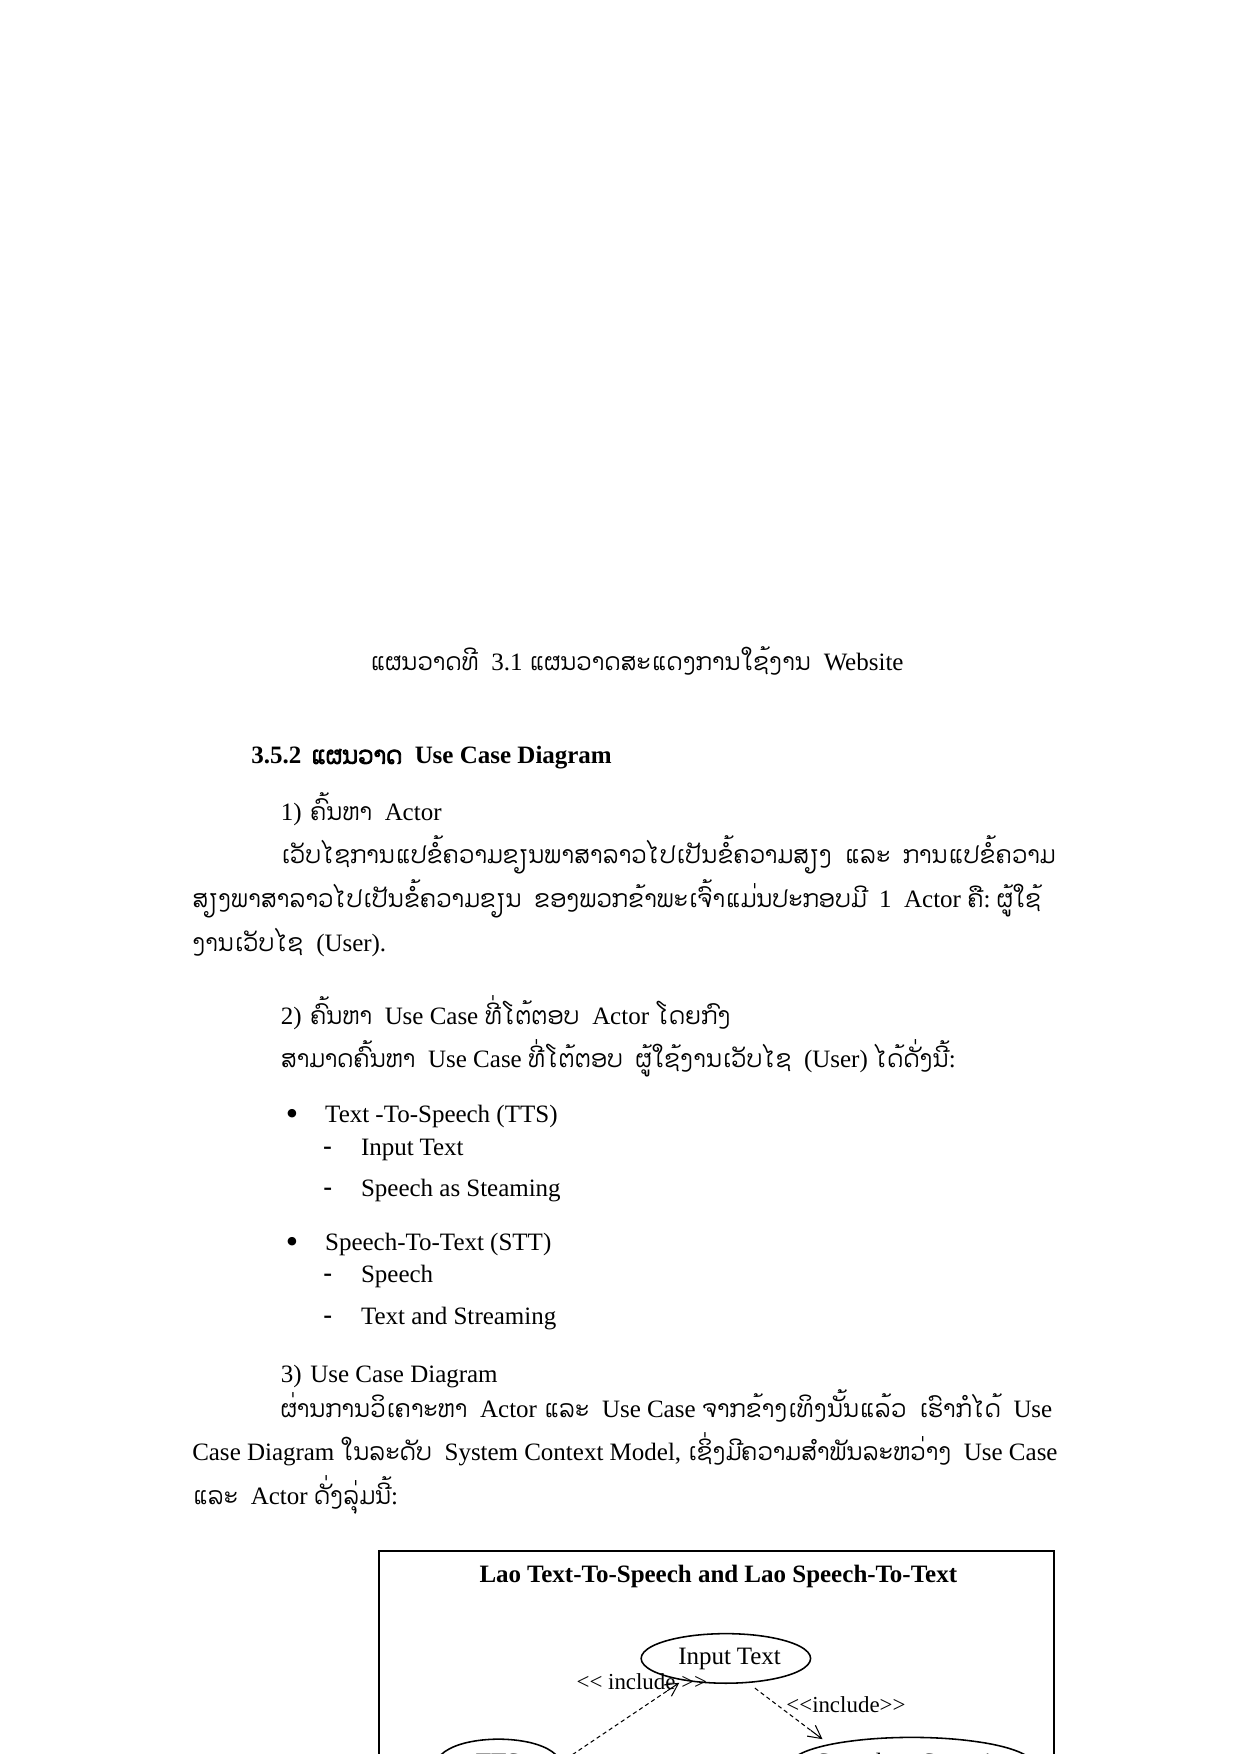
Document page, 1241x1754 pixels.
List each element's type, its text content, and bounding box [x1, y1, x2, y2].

text ເວັບໄຊການແປຂໍ້ຄວາມຂຽນພາສາລາວໄປເປັນຂໍ້ຄວາມສຽງ ແລະ ການແປຂໍ້ຄວາມສຽງພາສາລາວໄປເປັນຂໍ້ຄວາມຂຽນ ຂອງພວກຂ້າພະເຈົ້າແມ່ນປະກອບມີ 1 Actor ຄື: ຜູ້ໃຊ້ງານເວັບໄຊ (User). [192, 834, 1081, 965]
list Speech-To-Text (STT) [288, 1227, 1081, 1255]
list Text -To-Speech (TTS) [288, 1099, 1081, 1127]
subtitle ຄົ້ນຫາ Use Case ທີ່ໂຕ້ຕອບ Actor ໂດຍກົງ [192, 994, 1081, 1038]
subtitle Text and Streaming [192, 1301, 1081, 1329]
subtitle Speech as Steaming [192, 1173, 1081, 1202]
text ຜ່ານການວິເຄາະຫາ Actor ແລະ Use Case ຈາກຂ້າງເທິງນັ້ນແລ້ວ ເຮົາກໍໄດ້ Use Case Diagram ໃນລະດັບ System Context Model, ເຊິ່ງມີຄວາມສໍາພັນລະຫວ່າງ Use Case ແລະ Actor ດັ່ງລຸ່ມນີ້: [192, 1387, 1081, 1519]
subtitle ແຜນວາດ Use Case Diagram [192, 734, 1081, 778]
subtitle Use Case Diagram [192, 1359, 1081, 1387]
text ສາມາດຄົ້ນຫາ Use Case ທີ່ໂຕ້ຕອບ ຜູ້ໃຊ້ງານເວັບໄຊ (User) ໄດ້ດັ່ງນີ້: [192, 1038, 1081, 1082]
subtitle Speech [192, 1259, 1081, 1288]
subtitle Input Text [192, 1132, 1081, 1160]
subtitle ຄົ້ນຫາ Actor [192, 790, 1081, 834]
text ແຜນວາດທີ 3.1 ແຜນວາດສະແດງການໃຊ້ງານ Website [192, 640, 1081, 684]
